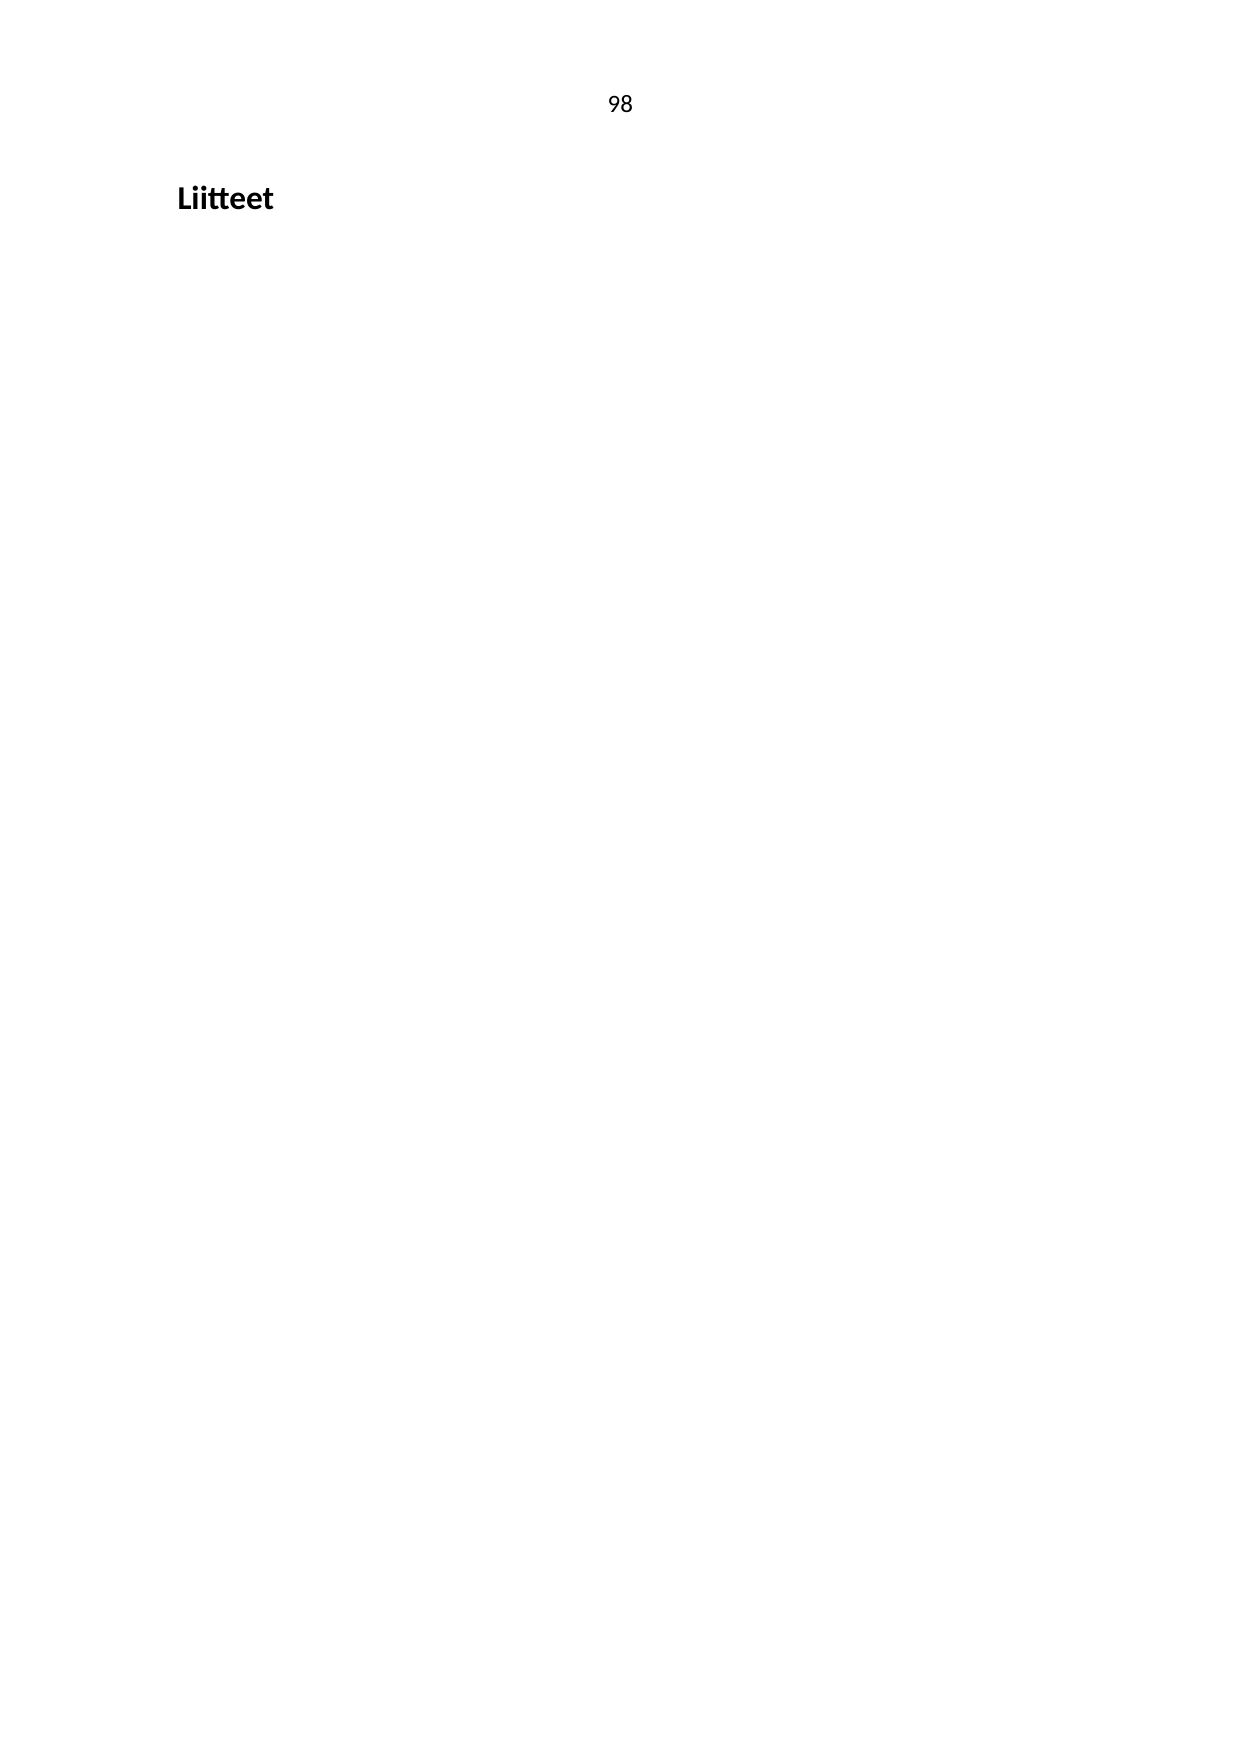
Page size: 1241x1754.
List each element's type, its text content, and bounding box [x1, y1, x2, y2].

subtitle Liitteet [177, 177, 1063, 218]
